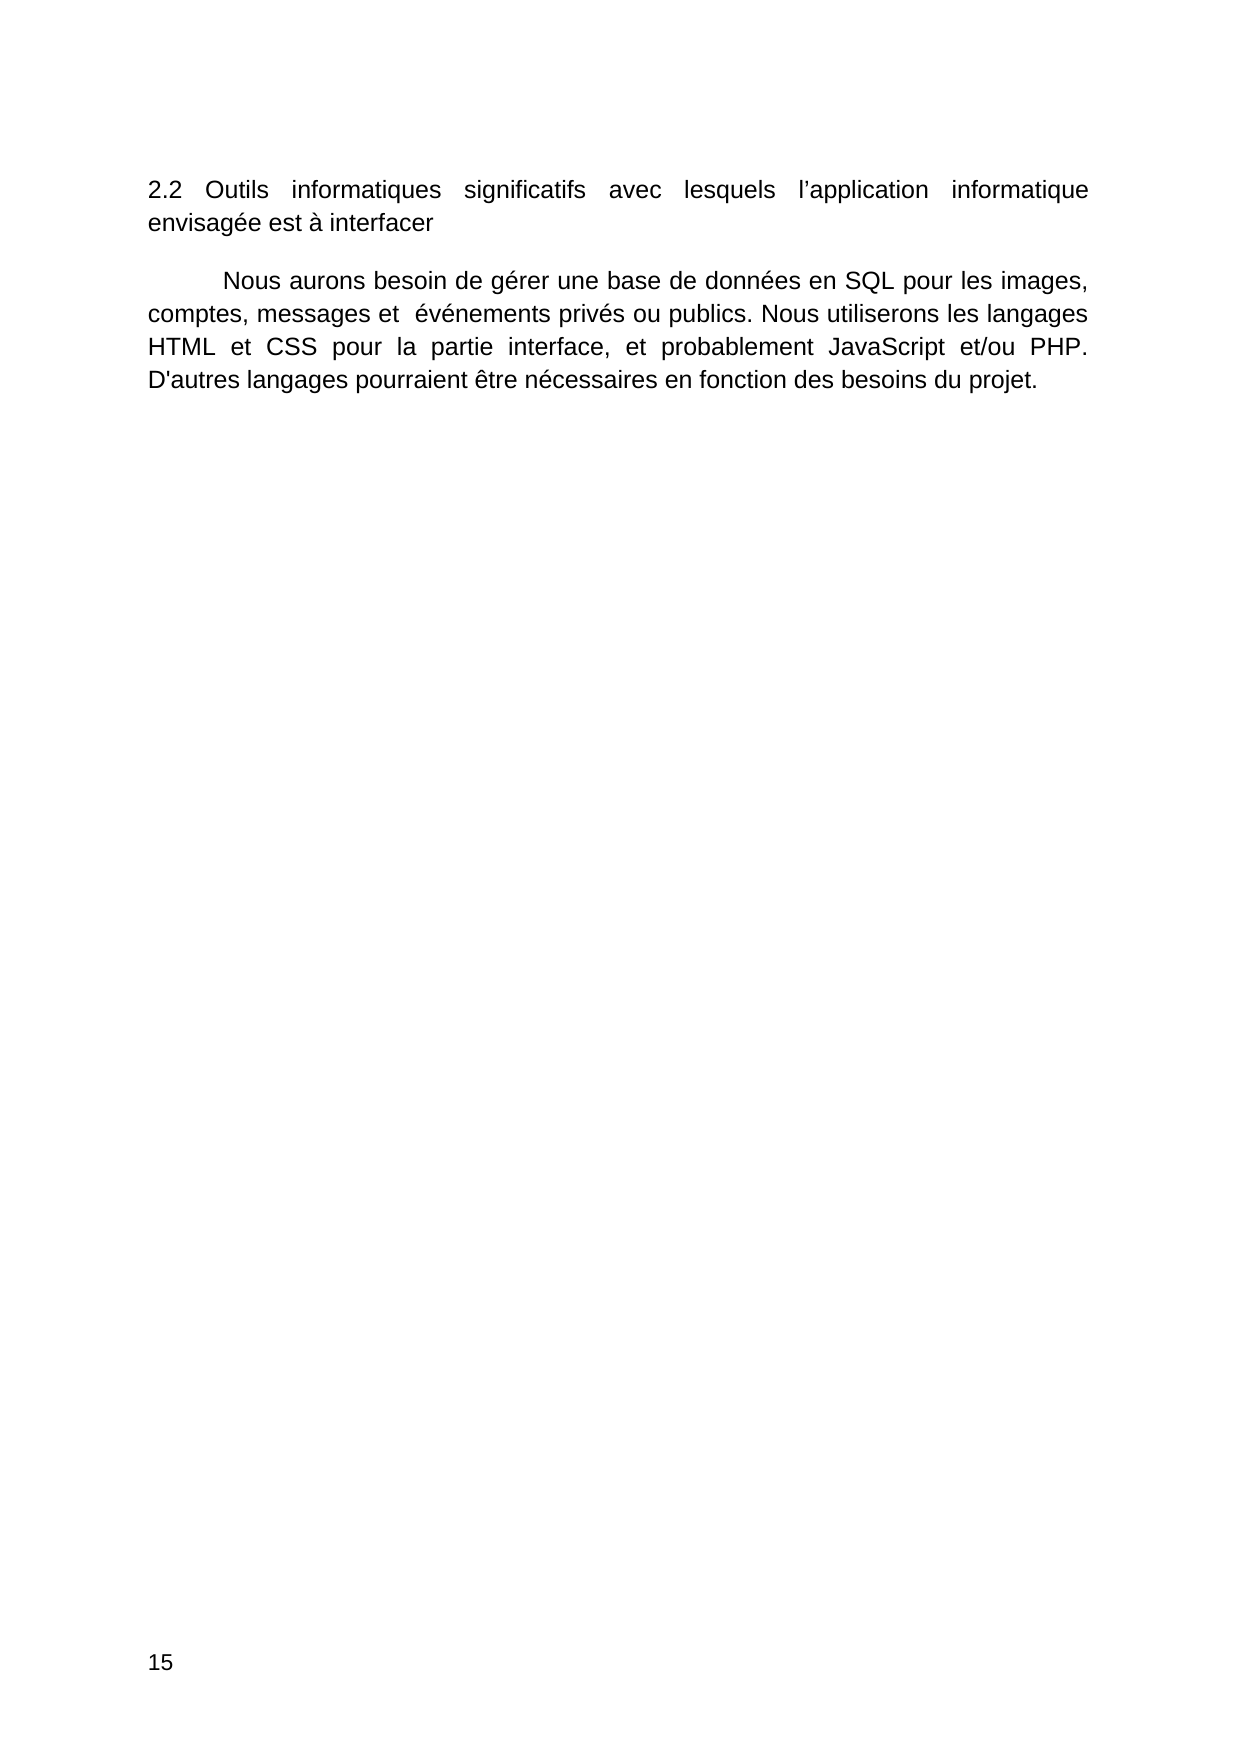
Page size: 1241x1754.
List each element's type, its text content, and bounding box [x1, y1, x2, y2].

text Nous aurons besoin de gérer une base de données en SQL pour les images, comptes, messages et événements privés ou publics. Nous utiliserons les langages HTML et CSS pour la partie interface, et probablement JavaScript et/ou PHP. D'autres langages pourraient être nécessaires en fonction des besoins du projet. [148, 266, 1090, 394]
subtitle 2.2 Outils informatiques significatifs avec lesquels l’application informatique envisagée est à interfacer [148, 175, 1090, 237]
